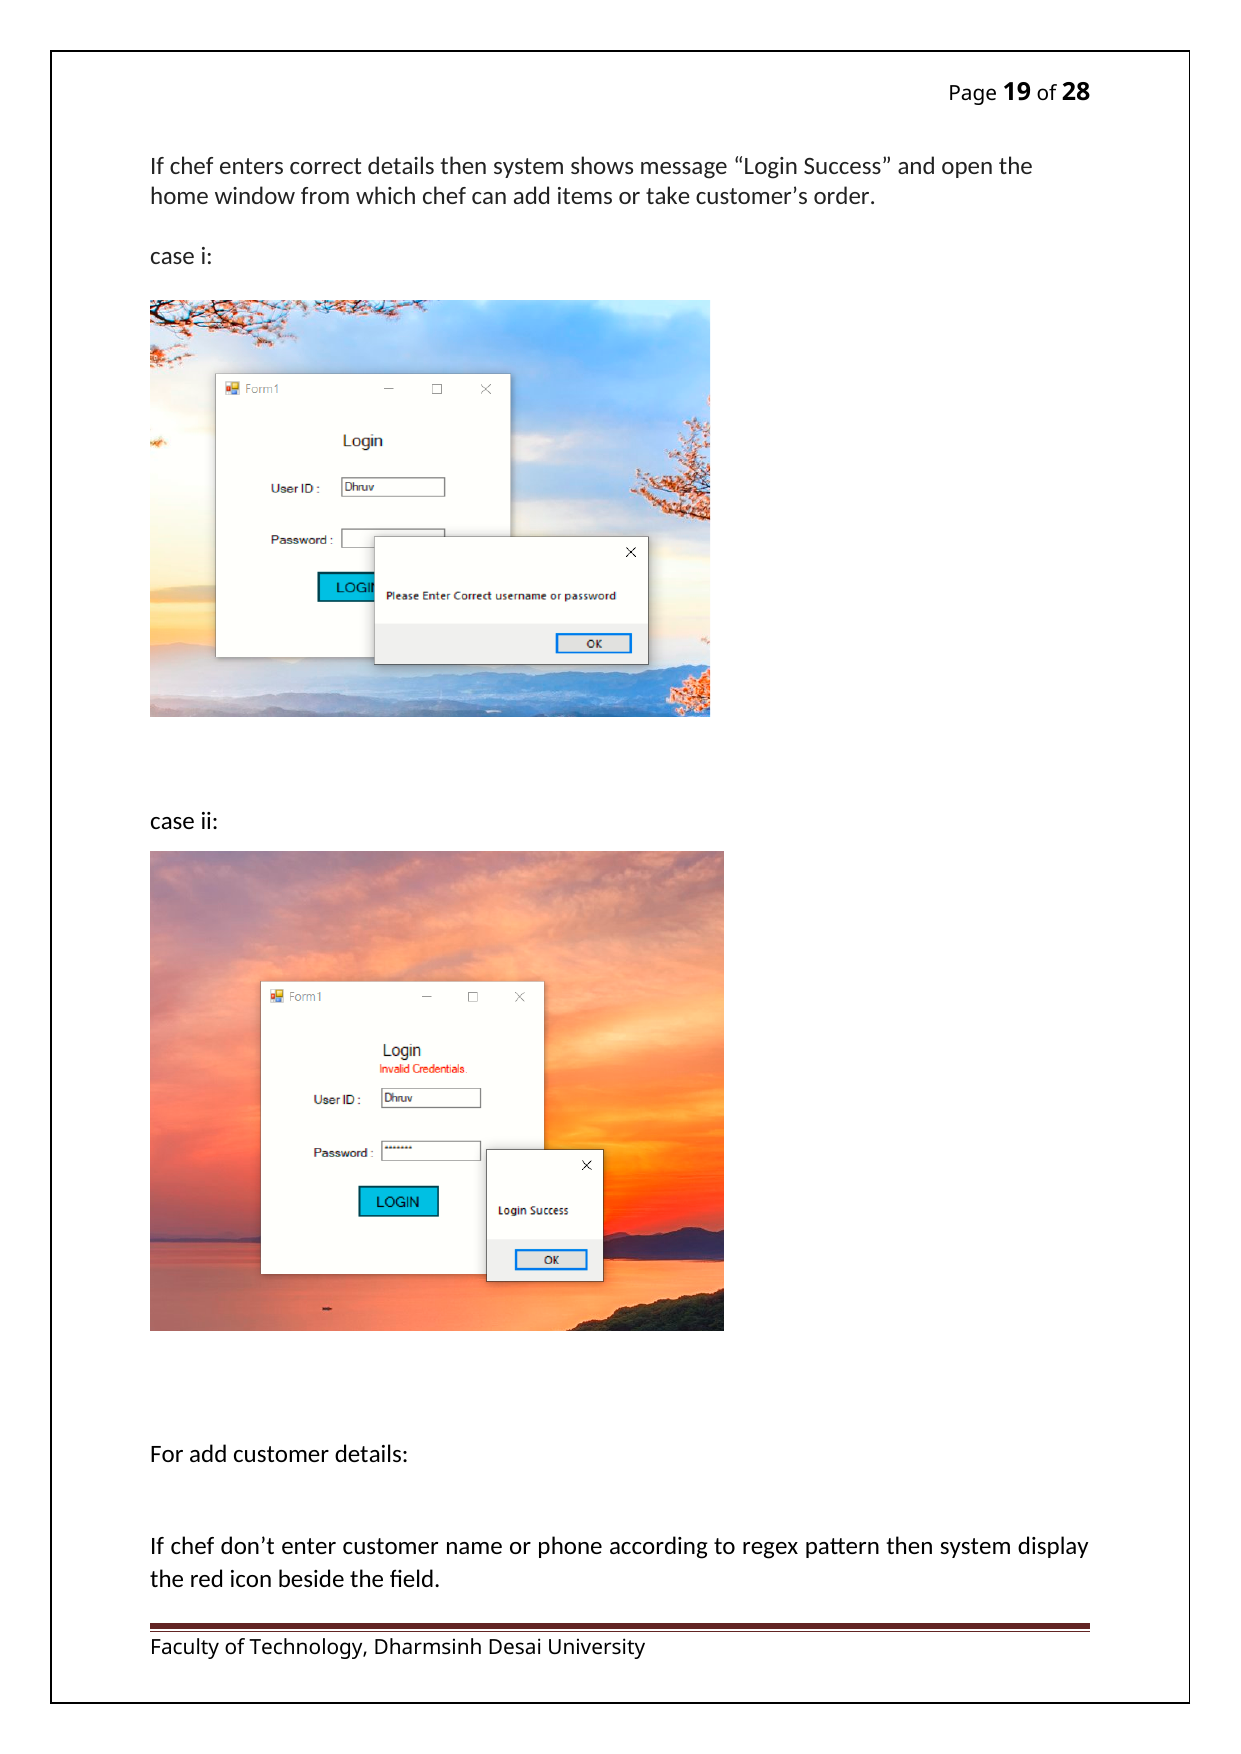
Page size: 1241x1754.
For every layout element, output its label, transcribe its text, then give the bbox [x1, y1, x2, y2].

text case i: [150, 240, 1090, 271]
picture [150, 300, 711, 717]
text If chef don’t enter customer name or phone according to regex pattern then system display the red icon beside the field. [150, 1530, 1090, 1594]
text For add customer details: [150, 1438, 1090, 1468]
text case ii: [150, 805, 1090, 836]
text If chef enters correct details then system shows message “Login Success” and open the home window from which chef can add items or take customer’s order. [150, 150, 1090, 211]
picture [150, 851, 724, 1331]
